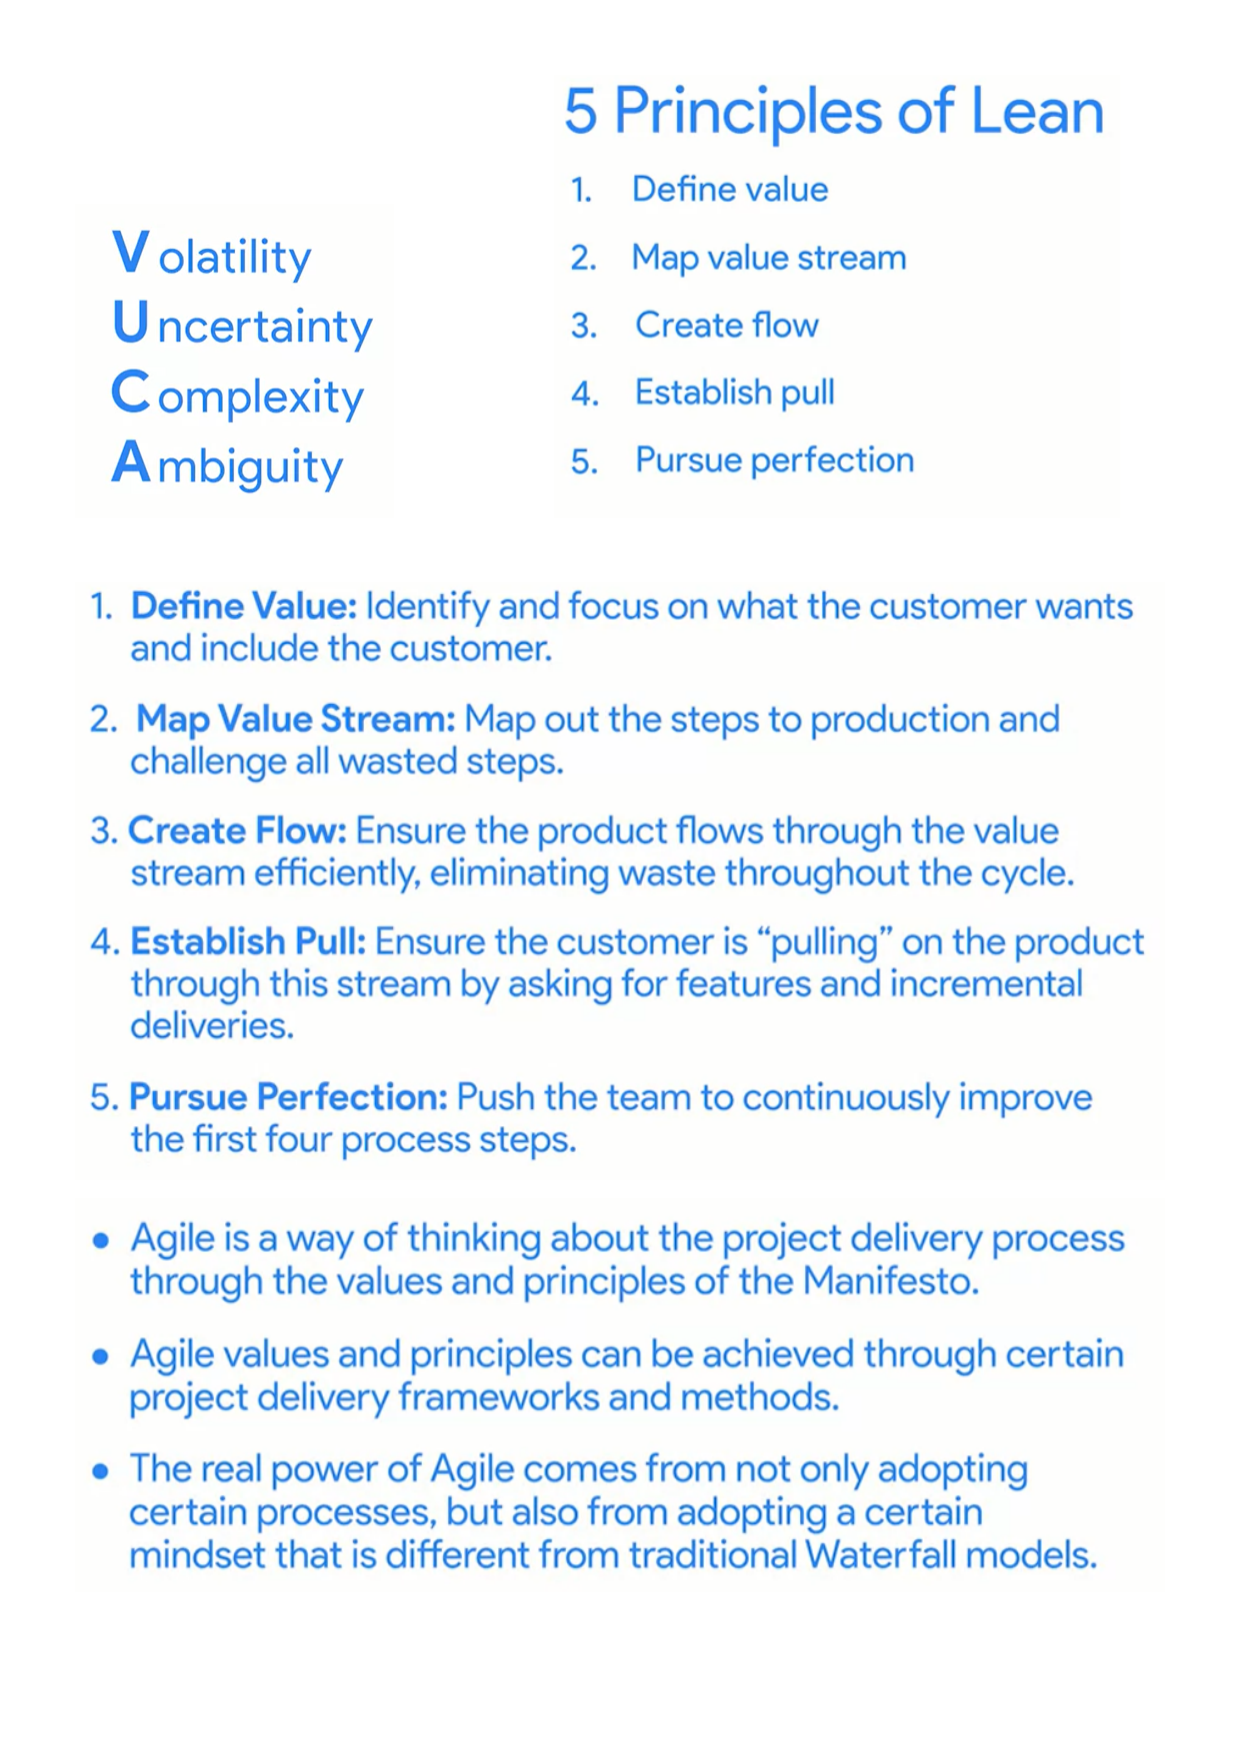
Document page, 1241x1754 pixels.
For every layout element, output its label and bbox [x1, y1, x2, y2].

picture [75, 204, 394, 518]
picture [554, 75, 1121, 518]
picture [75, 582, 1166, 1180]
picture [75, 1198, 1166, 1592]
